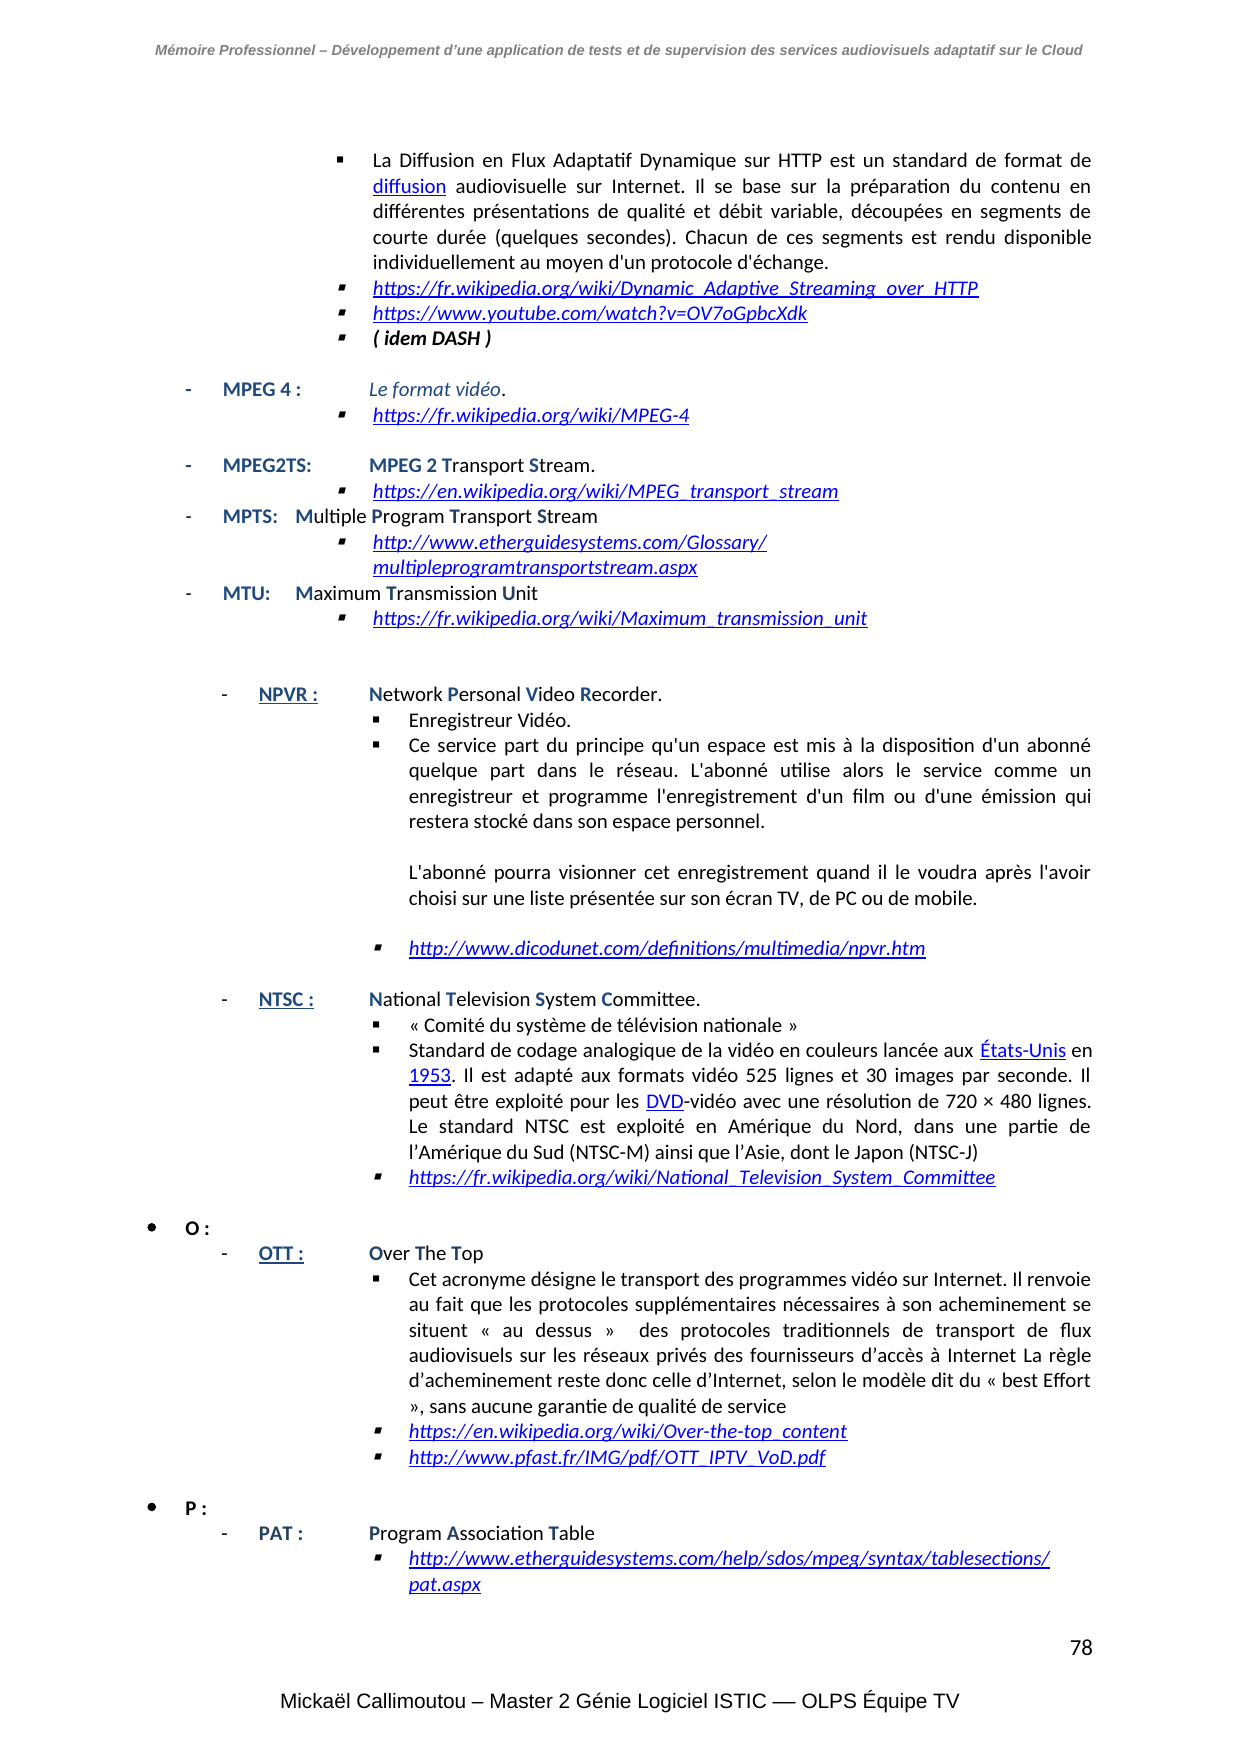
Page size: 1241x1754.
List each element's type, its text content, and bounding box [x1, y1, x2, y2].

list http://www.pfast.fr/IMG/pdf/OTT_IPTV_VoD.pdf [371, 1444, 1093, 1469]
list NPVR : Network Personal Video Recorder. [221, 681, 1093, 707]
list https://www.youtube.com/watch?v=OV7oGpbcXdk [335, 300, 1093, 326]
text L'abonné pourra visionner cet enregistrement quand il le voudra après l'avoir choisi sur une liste présentée sur son écran TV, de PC ou de mobile. [408, 834, 1093, 910]
list http://www.etherguidesystems.com/Glossary/multipleprogramtransportstream.aspx [335, 529, 1093, 580]
list MTU: Maximum Transmission Unit [185, 580, 1093, 605]
list https://fr.wikipedia.org/wiki/National_Television_System_Committee [371, 1164, 1093, 1190]
list ( idem DASH ) [335, 326, 1093, 351]
list Ce service part du principe qu'un espace est mis à la disposition d'un abonné quelque part dans le réseau. L'abonné utilise alors le service comme un enregistreur et programme l'enregistrement d'un film ou d'une émission qui restera stocké dans son espace personnel. [371, 732, 1093, 834]
list La Diffusion en Flux Adaptatif Dynamique sur HTTP est un standard de format de diffusion audiovisuelle sur Internet. Il se base sur la préparation du contenu en différentes présentations de qualité et débit variable, découpées en segments de courte durée (quelques secondes). Chacun de ces segments est rendu disponible individuellement au moyen d'un protocole d'échange. [335, 148, 1093, 275]
list P : [148, 1495, 1093, 1520]
list PAT : Program Association Table [221, 1520, 1093, 1546]
list O : [148, 1215, 1093, 1241]
list Cet acronyme désigne le transport des programmes vidéo sur Internet. Il renvoie au fait que les protocoles supplémentaires nécessaires à son acheminement se situent « au dessus » des protocoles traditionnels de transport de flux audiovisuels sur les réseaux privés des fournisseurs d’accès à Internet La règle d’acheminement reste donc celle d’Internet, selon le modèle dit du « best Effort », sans aucune garantie de qualité de service [371, 1266, 1093, 1418]
list MPEG2TS: MPEG 2 Transport Stream. [185, 453, 1093, 478]
list « Comité du système de télévision nationale » [371, 1012, 1093, 1037]
list MPEG 4 : Le format vidéo. [185, 376, 1093, 402]
list NTSC : National Television System Committee. [221, 986, 1093, 1012]
list https://fr.wikipedia.org/wiki/Dynamic_Adaptive_Streaming_over_HTTP [335, 275, 1093, 300]
list MPTS: Multiple Program Transport Stream [185, 503, 1093, 529]
list https://fr.wikipedia.org/wiki/Maximum_transmission_unit [335, 605, 1093, 631]
list http://www.etherguidesystems.com/help/sdos/mpeg/syntax/tablesections/pat.aspx [371, 1546, 1093, 1596]
list Standard de codage analogique de la vidéo en couleurs lancée aux États-Unis en 1953. Il est adapté aux formats vidéo 525 lignes et 30 images par seconde. Il peut être exploité pour les DVD-vidéo avec une résolution de 720 × 480 lignes. Le standard NTSC est exploité en Amérique du Nord, dans une partie de l’Amérique du Sud (NTSC-M) ainsi que l’Asie, dont le Japon (NTSC-J) [371, 1037, 1093, 1164]
list https://en.wikipedia.org/wiki/Over-the-top_content [371, 1418, 1093, 1444]
list http://www.dicodunet.com/definitions/multimedia/npvr.htm [371, 936, 1093, 961]
list Enregistreur Vidéo. [371, 707, 1093, 732]
list OTT : Over The Top [221, 1241, 1093, 1266]
list https://en.wikipedia.org/wiki/MPEG_transport_stream [335, 478, 1093, 503]
list https://fr.wikipedia.org/wiki/MPEG-4 [335, 402, 1093, 427]
